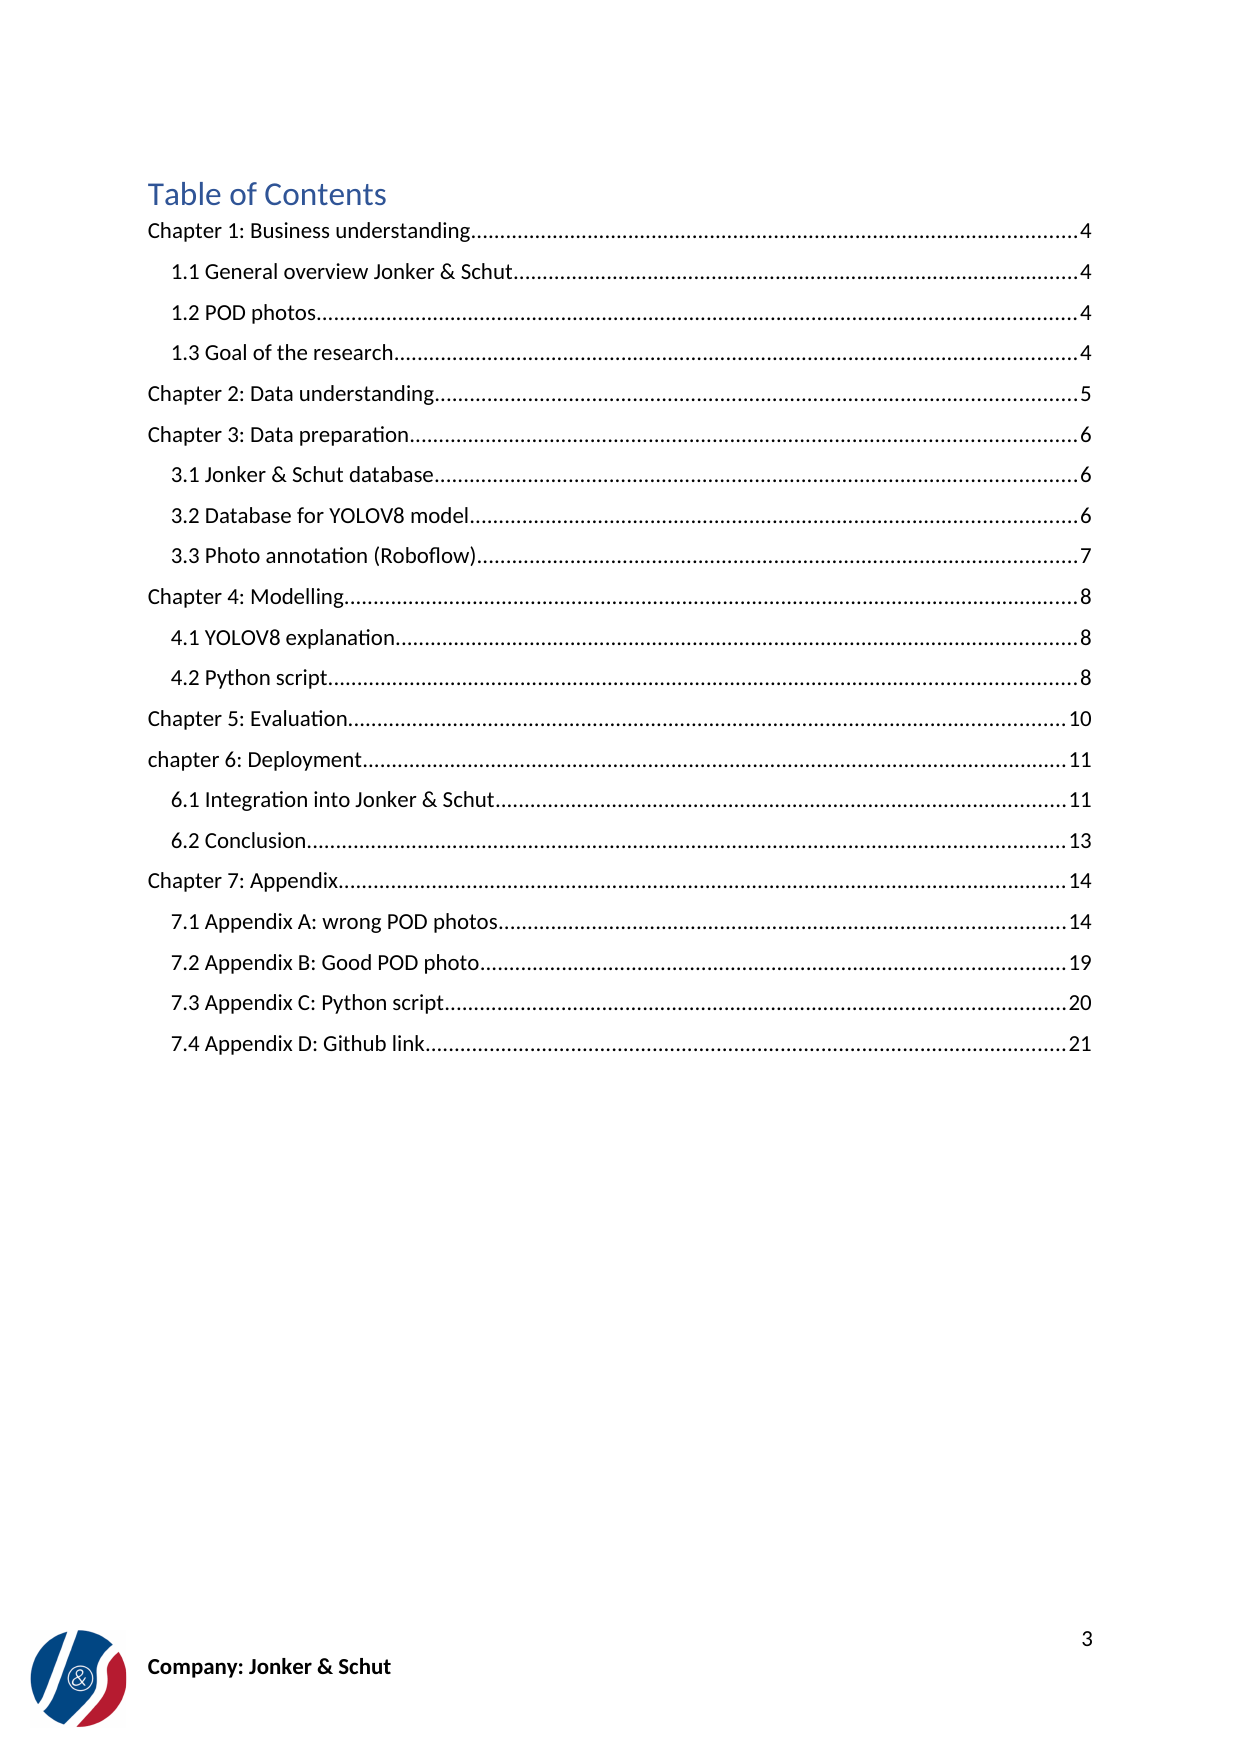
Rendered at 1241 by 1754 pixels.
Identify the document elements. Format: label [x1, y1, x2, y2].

picture [30, 1630, 127, 1728]
